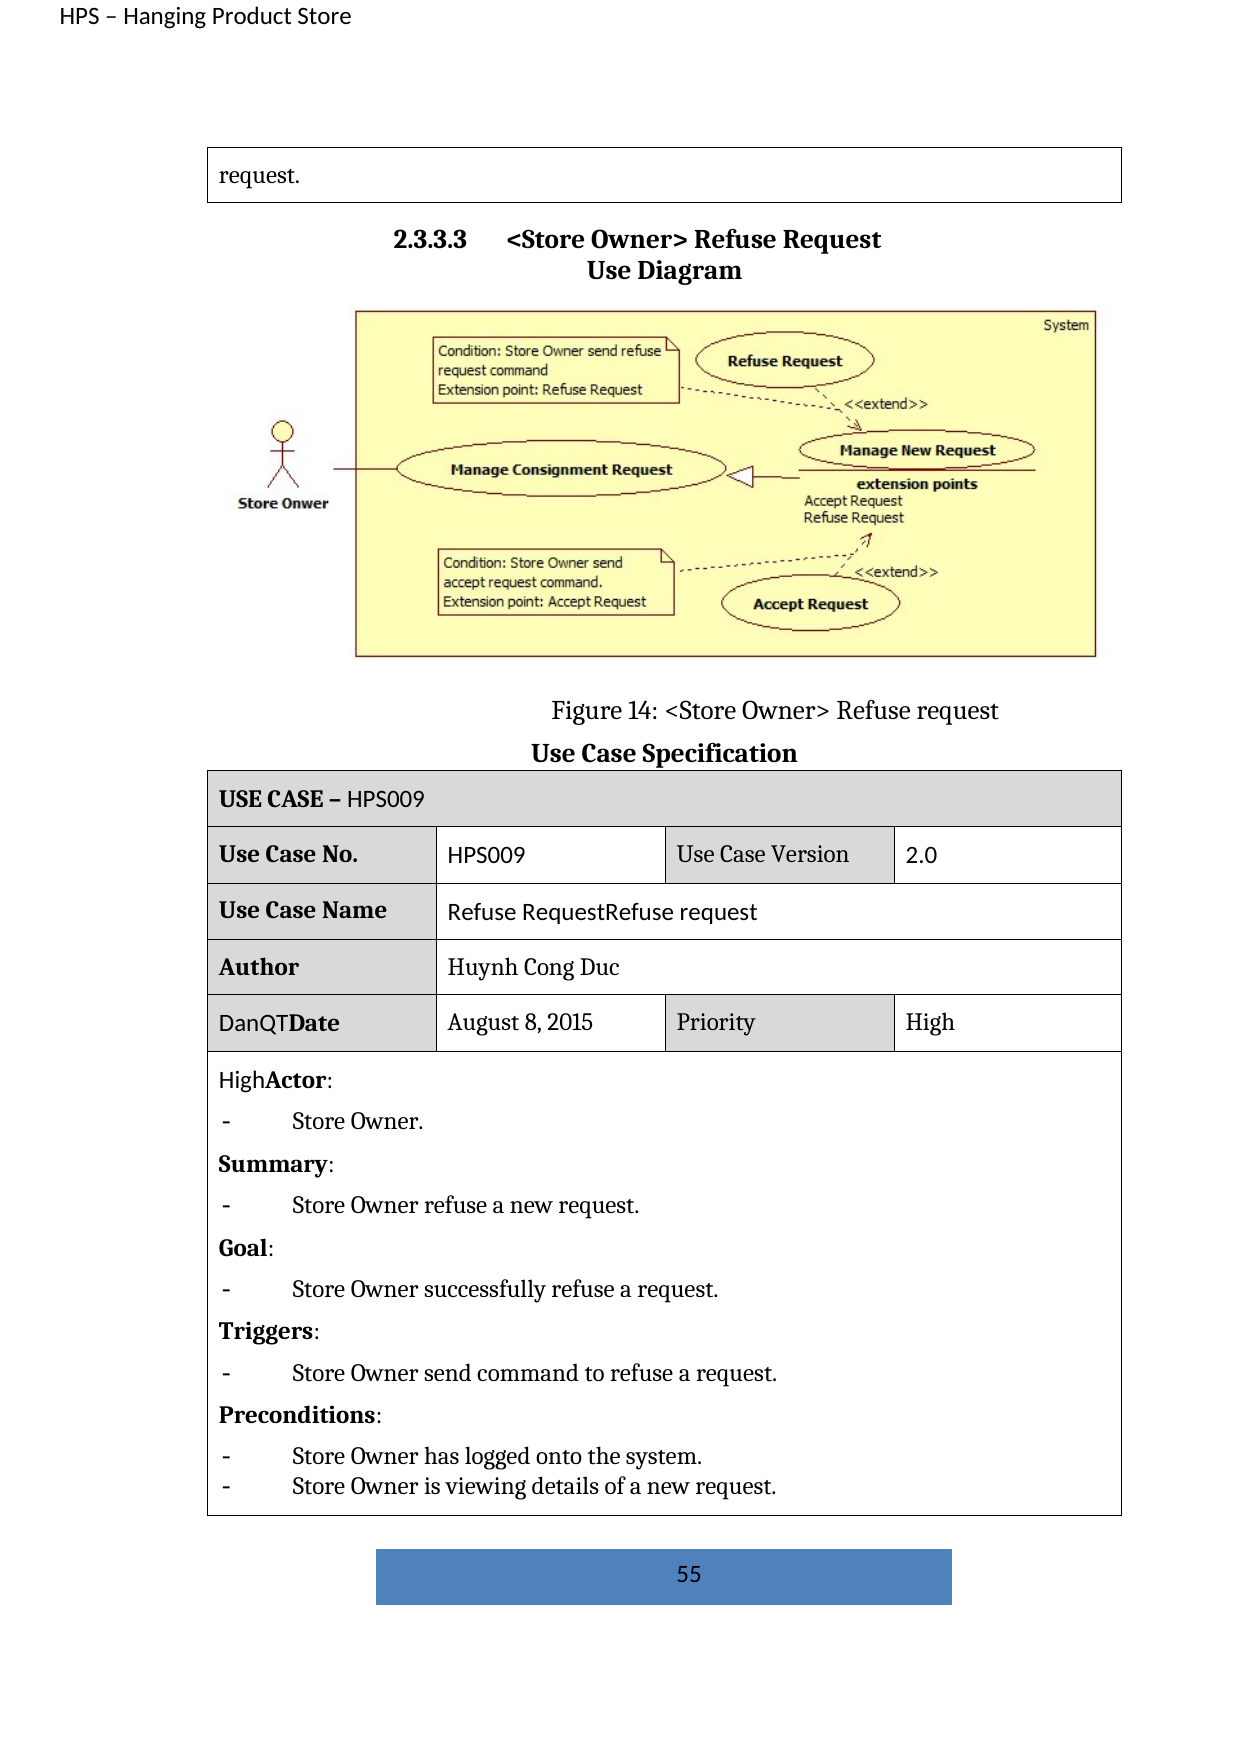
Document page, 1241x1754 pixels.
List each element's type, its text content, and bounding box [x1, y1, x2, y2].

picture [207, 286, 1122, 683]
table_cell Use Case Version [666, 827, 894, 883]
table_cell Date [208, 995, 436, 1051]
text Figure : <Store Owner> Refuse request [428, 695, 1122, 726]
table_cell Priority [666, 995, 894, 1051]
table_header USE CASE – [208, 771, 1121, 826]
table_cell [437, 884, 1121, 939]
text Use Case Specification [207, 738, 1122, 769]
table_cell Use Case No. [208, 827, 436, 883]
text Use Diagram [207, 255, 1122, 286]
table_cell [208, 148, 1121, 202]
table_cell Author [208, 940, 436, 994]
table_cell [208, 1052, 1121, 1515]
subtitle <Store Owner> Refuse Request [393, 224, 1122, 255]
table_cell Use Case Name [208, 884, 436, 939]
